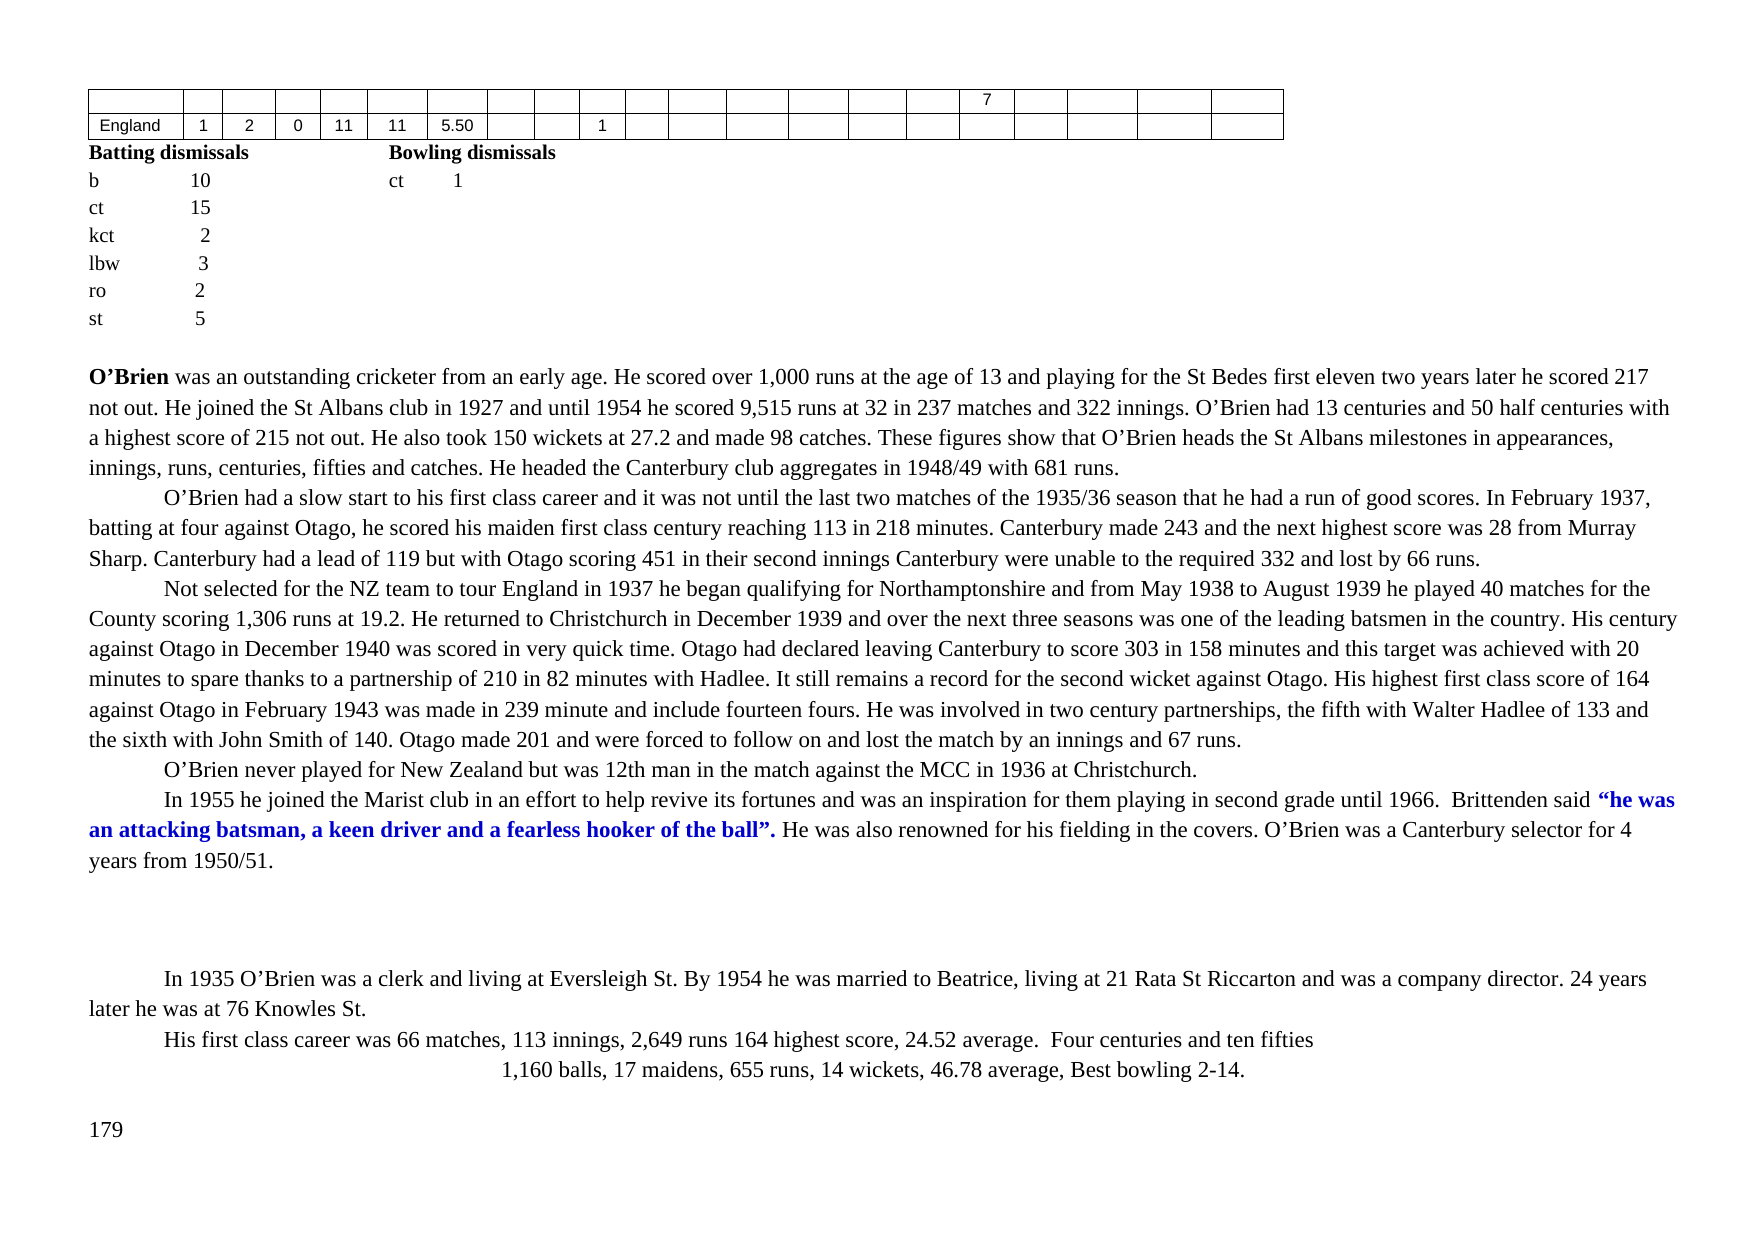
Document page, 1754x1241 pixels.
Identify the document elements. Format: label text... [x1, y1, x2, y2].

text st 5 [89, 306, 1683, 330]
text In 1955 he joined the Marist club in an effort to help revive its fortunes and was an inspiration for them playing in second grade until 1966. Brittenden said “he was an attacking batsman, a keen driver and a fearless hooker of the ball”. He was also renowned for his fielding in the covers. O’Brien was a Canterbury selector for 4 years from 1950/51. [89, 786, 1683, 873]
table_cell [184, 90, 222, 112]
text b 10 ct 1 [89, 168, 1683, 192]
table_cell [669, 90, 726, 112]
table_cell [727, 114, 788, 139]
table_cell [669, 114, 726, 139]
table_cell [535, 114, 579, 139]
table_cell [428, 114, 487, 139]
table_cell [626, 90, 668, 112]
text ct 15 [89, 195, 1683, 219]
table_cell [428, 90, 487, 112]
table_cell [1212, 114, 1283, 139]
text O’Brien was an outstanding cricketer from an early age. He scored over 1,000 runs at the age of 13 and playing for the St Bedes first eleven two years later he scored 217 not out. He joined the St Albans club in 1927 and until 1954 he scored 9,515 runs at 32 in 237 matches and 322 innings. O’Brien had 13 centuries and 50 half centuries with a highest score of 215 not out. He also took 150 wickets at 27.2 and made 98 catches. These figures show that O’Brien heads the St Albans milestones in appearances, innings, runs, centuries, fifties and catches. He headed the Canterbury club aggregates in 1948/49 with 681 runs. [89, 363, 1683, 480]
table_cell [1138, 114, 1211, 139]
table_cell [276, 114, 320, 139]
text Not selected for the NZ team to tour England in 1937 he began qualifying for Northamptonshire and from May 1938 to August 1939 he played 40 matches for the County scoring 1,306 runs at 19.2. He returned to Christchurch in December 1939 and over the next three seasons was one of the leading batsmen in the country. His century against Otago in December 1940 was scored in very quick time. Otago had declared leaving Canterbury to score 303 in 158 minutes and this target was achieved with 20 minutes to spare thanks to a partnership of 210 in 82 minutes with Hadlee. It still remains a record for the second wicket against Otago. His highest first class score of 164 against Otago in February 1943 was made in 239 minute and include fourteen fours. He was involved in two century partnerships, the fifth with Walter Hadlee of 133 and the sixth with John Smith of 140. Otago made 201 and were forced to follow on and lost the match by an innings and 67 runs. [89, 575, 1683, 752]
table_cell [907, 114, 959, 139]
text His first class career was 66 matches, 113 innings, 2,649 runs 164 highest score, 24.52 average. Four centuries and ten fifties [89, 1026, 1683, 1052]
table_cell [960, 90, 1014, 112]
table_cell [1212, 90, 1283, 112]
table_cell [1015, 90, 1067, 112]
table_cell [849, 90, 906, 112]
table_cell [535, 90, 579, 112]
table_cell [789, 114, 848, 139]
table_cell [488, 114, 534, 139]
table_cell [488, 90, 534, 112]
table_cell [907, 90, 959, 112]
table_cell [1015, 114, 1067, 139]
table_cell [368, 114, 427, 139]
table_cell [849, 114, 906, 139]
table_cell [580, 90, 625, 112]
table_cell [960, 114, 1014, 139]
text O’Brien never played for New Zealand but was 12th man in the match against the MCC in 1936 at Christchurch. [89, 756, 1683, 782]
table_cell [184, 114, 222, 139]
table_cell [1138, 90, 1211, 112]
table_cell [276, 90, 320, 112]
text In 1935 O’Brien was a clerk and living at Eversleigh St. By 1954 he was married to Beatrice, living at 21 Rata St Riccarton and was a company director. 24 years later he was at 76 Knowles St. [89, 965, 1683, 1022]
text kct 2 [89, 223, 1683, 247]
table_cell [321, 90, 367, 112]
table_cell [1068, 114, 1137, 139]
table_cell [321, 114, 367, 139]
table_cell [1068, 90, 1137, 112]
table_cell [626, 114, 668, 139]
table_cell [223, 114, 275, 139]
text 1,160 balls, 17 maidens, 655 runs, 14 wickets, 46.78 average, Best bowling 2-14. [89, 1056, 1683, 1082]
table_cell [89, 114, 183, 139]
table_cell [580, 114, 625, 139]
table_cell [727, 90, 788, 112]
text ro 2 [89, 278, 1683, 302]
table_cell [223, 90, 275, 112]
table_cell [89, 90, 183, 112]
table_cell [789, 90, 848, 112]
text O’Brien had a slow start to his first class career and it was not until the last two matches of the 1935/36 season that he had a run of good scores. In February 1937, batting at four against Otago, he scored his maiden first class century reaching 113 in 218 minutes. Canterbury made 243 and the next highest score was 28 from Murray Sharp. Canterbury had a lead of 119 but with Otago scoring 451 in their second innings Canterbury were unable to the required 332 and lost by 66 runs. [89, 484, 1683, 571]
text Batting dismissals Bowling dismissals [89, 140, 1683, 164]
text lbw 3 [89, 250, 1683, 274]
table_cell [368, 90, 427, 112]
